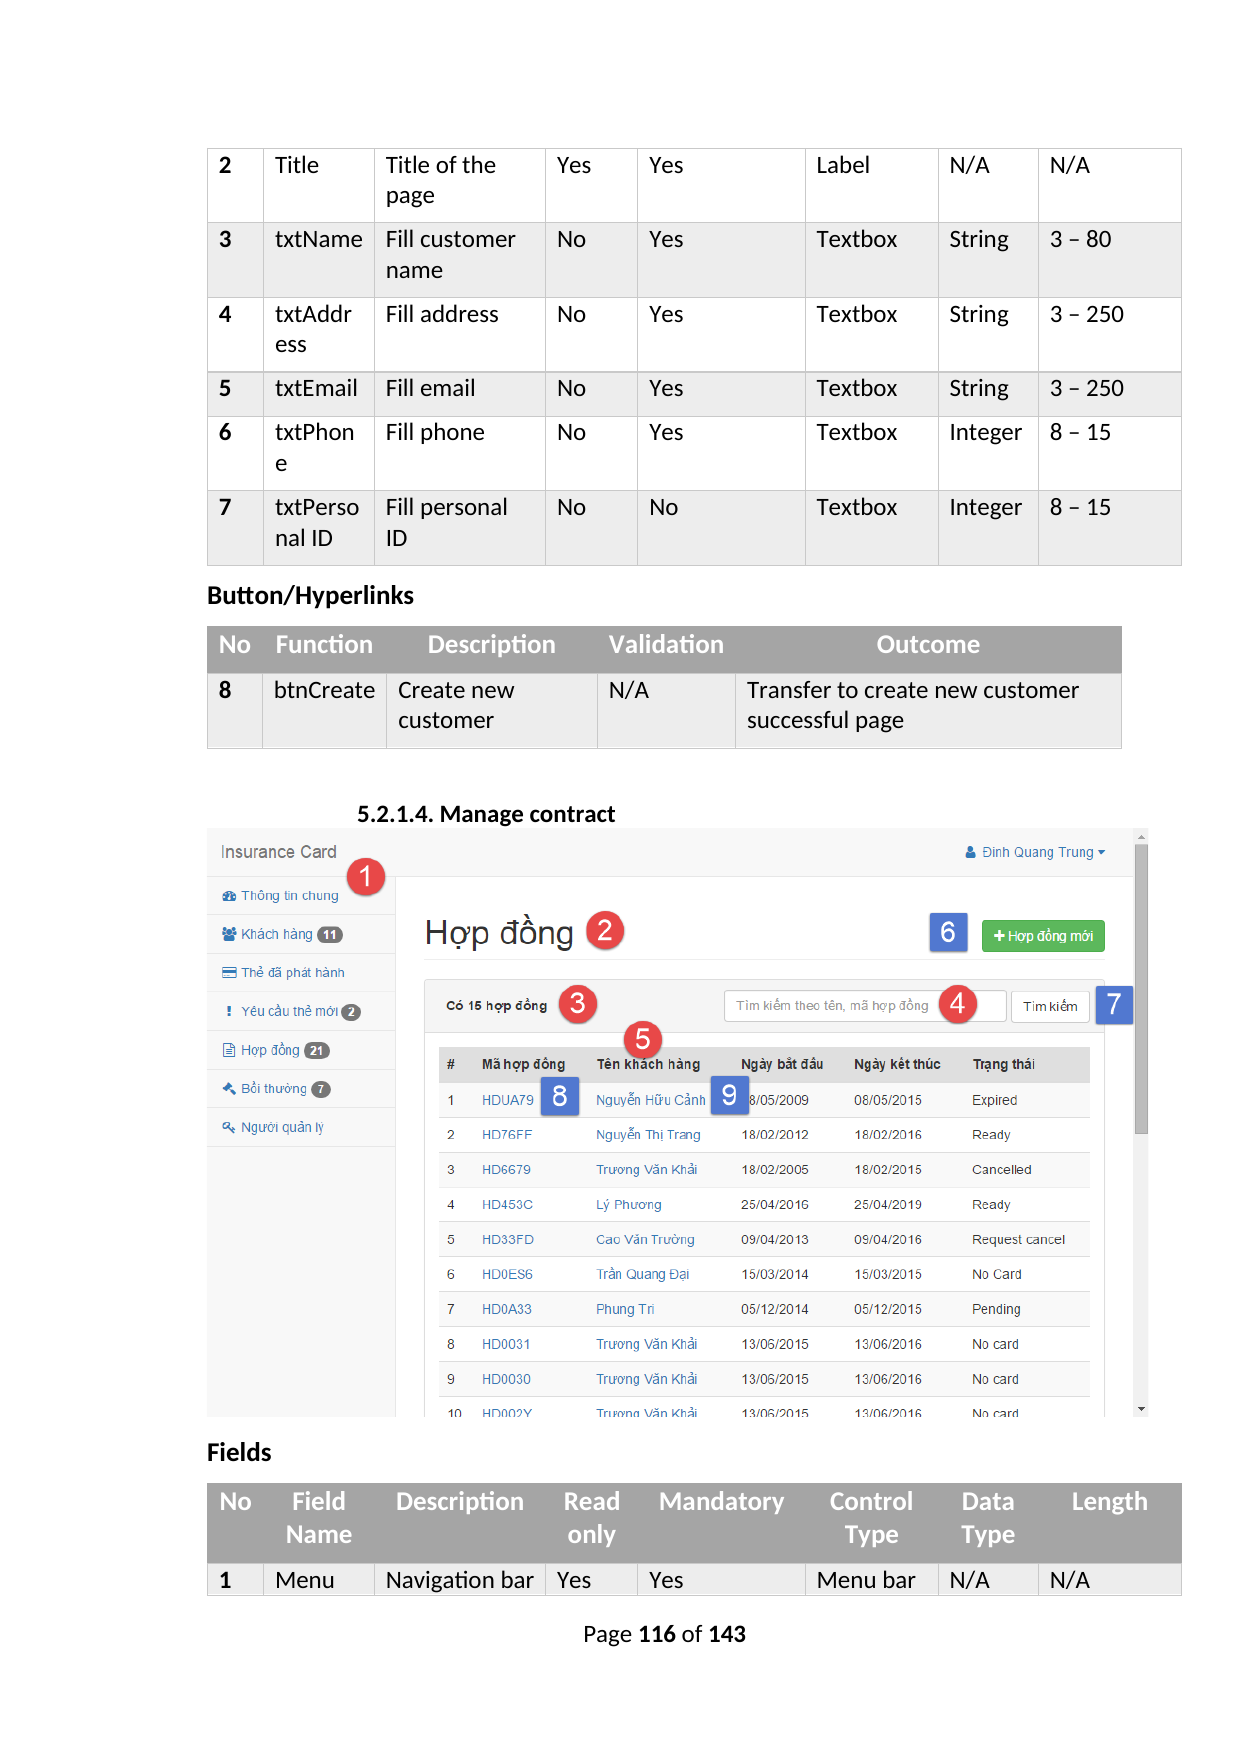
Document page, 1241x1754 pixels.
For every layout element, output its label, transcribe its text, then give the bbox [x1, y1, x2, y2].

table_cell 3 – 250 [1039, 298, 1181, 371]
table_header Function [263, 628, 386, 673]
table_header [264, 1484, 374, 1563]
table_cell No [638, 491, 805, 565]
table_cell txtName [264, 223, 374, 297]
table_cell Yes [638, 373, 805, 416]
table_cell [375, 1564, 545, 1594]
table_cell 3 – 80 [1039, 223, 1181, 297]
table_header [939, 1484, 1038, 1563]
table_cell No [546, 298, 637, 371]
table_cell Textbox [806, 491, 938, 565]
table_cell Yes [638, 417, 805, 490]
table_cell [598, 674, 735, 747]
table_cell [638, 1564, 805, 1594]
table_cell Yes [546, 149, 637, 222]
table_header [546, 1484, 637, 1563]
table_cell Label [806, 149, 938, 222]
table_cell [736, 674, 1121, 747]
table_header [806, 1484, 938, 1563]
table_cell 7 [208, 491, 263, 565]
subtitle Manage contract [357, 798, 1122, 828]
table_cell 5 [208, 373, 263, 416]
table_cell No [546, 373, 637, 416]
text Button/Hyperlinks [207, 578, 1122, 611]
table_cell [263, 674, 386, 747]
table_header Outcome [736, 628, 1121, 673]
table_cell Textbox [806, 223, 938, 297]
table_cell Fill email [375, 373, 545, 416]
table_cell 8 – 15 [1039, 491, 1181, 565]
table_cell Fill address [375, 298, 545, 371]
table_cell Textbox [806, 373, 938, 416]
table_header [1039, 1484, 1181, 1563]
table_cell String [939, 298, 1038, 371]
table_cell String [939, 223, 1038, 297]
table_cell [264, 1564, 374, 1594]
table_cell Integer [939, 491, 1038, 565]
table_cell Integer [939, 417, 1038, 490]
table_cell txtAddress [264, 298, 374, 371]
table_cell txtEmail [264, 373, 374, 416]
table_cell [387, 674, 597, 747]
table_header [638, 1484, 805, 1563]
table_cell 2 [208, 149, 263, 222]
table_cell No [546, 491, 637, 565]
table_cell Yes [638, 149, 805, 222]
table_cell 6 [208, 417, 263, 490]
text Fields [207, 1435, 1122, 1468]
table_cell N/A [939, 149, 1038, 222]
picture [206, 828, 1149, 1417]
table_cell Textbox [806, 417, 938, 490]
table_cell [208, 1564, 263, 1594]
table_cell No [546, 223, 637, 297]
table_header Validation [598, 628, 735, 673]
table_cell Title of the page [375, 149, 545, 222]
table_cell Textbox [806, 298, 938, 371]
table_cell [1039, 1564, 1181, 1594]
table_header No [208, 628, 262, 673]
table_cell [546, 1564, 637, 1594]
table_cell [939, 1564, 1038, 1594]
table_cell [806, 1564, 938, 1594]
table_cell Fill customer name [375, 223, 545, 297]
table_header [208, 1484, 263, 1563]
table_cell Yes [638, 298, 805, 371]
table_cell Fill phone [375, 417, 545, 490]
table_cell txtPhone [264, 417, 374, 490]
table_cell 3 [208, 223, 263, 297]
table_cell N/A [1039, 149, 1181, 222]
table_cell 8 – 15 [1039, 417, 1181, 490]
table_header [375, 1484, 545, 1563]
table_cell Fill personal ID [375, 491, 545, 565]
table_cell txtPersonal ID [264, 491, 374, 565]
table_header Description [387, 628, 597, 673]
table_cell No [546, 417, 637, 490]
table_cell String [939, 373, 1038, 416]
table_cell 4 [208, 298, 263, 371]
table_cell Yes [638, 223, 805, 297]
table_cell Title [264, 149, 374, 222]
table_cell 3 – 250 [1039, 373, 1181, 416]
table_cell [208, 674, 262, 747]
